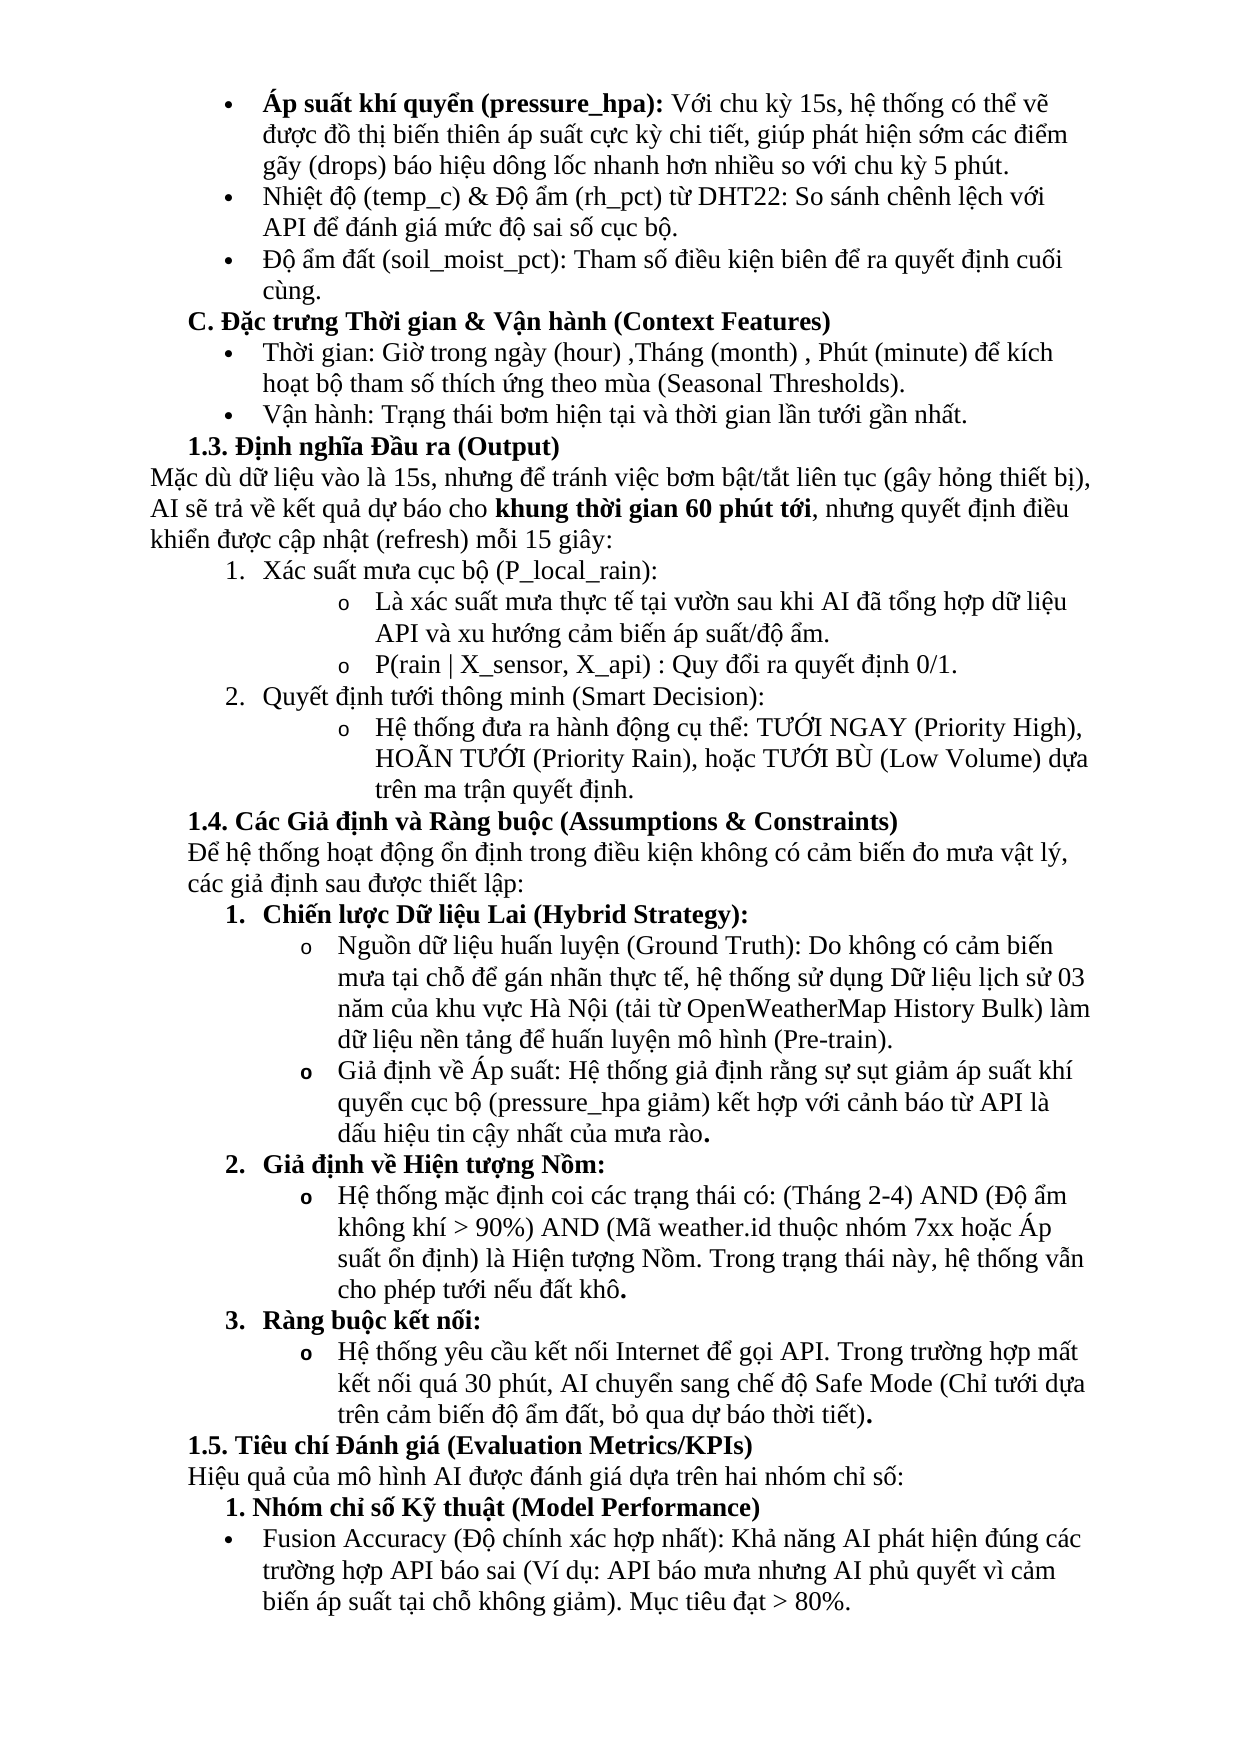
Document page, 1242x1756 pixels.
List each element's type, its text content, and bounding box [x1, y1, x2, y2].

text Mặc dù dữ liệu vào là 15s, nhưng để tránh việc bơm bật/tắt liên tục (gây hỏng thiết bị), AI sẽ trả về kết quả dự báo cho khung thời gian 60 phút tới, nhưng quyết định điều khiển được cập nhật (refresh) mỗi 15 giây: [150, 461, 1092, 554]
list Thời gian: Giờ trong ngày (hour) ,Tháng (month) , Phút (minute) để kích hoạt bộ tham số thích ứng theo mùa (Seasonal Thresholds). [225, 336, 1092, 398]
list Vận hành: Trạng thái bơm hiện tại và thời gian lần tưới gần nhất. [225, 398, 1092, 429]
text Để hệ thống hoạt động ổn định trong điều kiện không có cảm biến đo mưa vật lý, các giả định sau được thiết lập: [187, 836, 1092, 898]
text Hiệu quả của mô hình AI được đánh giá dựa trên hai nhóm chỉ số: [187, 1460, 1092, 1491]
list Chiến lược Dữ liệu Lai (Hybrid Strategy): [225, 898, 1092, 929]
text 1.5. Tiêu chí Đánh giá (Evaluation Metrics/KPIs) [187, 1429, 1092, 1460]
list Quyết định tưới thông minh (Smart Decision): [225, 679, 1092, 711]
text 1. Nhóm chỉ số Kỹ thuật (Model Performance) [187, 1491, 1092, 1523]
list Hệ thống yêu cầu kết nối Internet để gọi API. Trong trường hợp mất kết nối quá 30 phút, AI chuyển sang chế độ Safe Mode (Chỉ tưới dựa trên cảm biến độ ẩm đất, bỏ qua dự báo thời tiết). [300, 1335, 1092, 1429]
list Độ ẩm đất (soil_moist_pct): Tham số điều kiện biên để ra quyết định cuối cùng. [225, 243, 1092, 305]
text C. Đặc trưng Thời gian & Vận hành (Context Features) [187, 305, 1092, 336]
list Hệ thống đưa ra hành động cụ thể: TƯỚI NGAY (Priority High), HOÃN TƯỚI (Priority Rain), hoặc TƯỚI BÙ (Low Volume) dựa trên ma trận quyết định. [337, 711, 1092, 804]
text 1.3. Định nghĩa Đầu ra (Output) [187, 429, 1092, 461]
list Là xác suất mưa thực tế tại vườn sau khi AI đã tổng hợp dữ liệu API và xu hướng cảm biến áp suất/độ ẩm. [337, 585, 1092, 648]
list Ràng buộc kết nối: [225, 1304, 1092, 1335]
list Fusion Accuracy (Độ chính xác hợp nhất): Khả năng AI phát hiện đúng các trường hợp API báo sai (Ví dụ: API báo mưa nhưng AI phủ quyết vì cảm biến áp suất tại chỗ không giảm). Mục tiêu đạt > 80%. [225, 1523, 1092, 1616]
list Áp suất khí quyển (pressure_hpa): Với chu kỳ 15s, hệ thống có thể vẽ được đồ thị biến thiên áp suất cực kỳ chi tiết, giúp phát hiện sớm các điểm gãy (drops) báo hiệu dông lốc nhanh hơn nhiều so với chu kỳ 5 phút. [225, 87, 1092, 180]
list Giả định về Hiện tượng Nồm: [225, 1148, 1092, 1179]
text 1.4. Các Giả định và Ràng buộc (Assumptions & Constraints) [187, 804, 1092, 836]
list P(rain | X_sensor, X_api) : Quy đổi ra quyết định 0/1. [337, 648, 1092, 679]
list Nhiệt độ (temp_c) & Độ ẩm (rh_pct) từ DHT22: So sánh chênh lệch với API để đánh giá mức độ sai số cục bộ. [225, 180, 1092, 243]
list Nguồn dữ liệu huấn luyện (Ground Truth): Do không có cảm biến mưa tại chỗ để gán nhãn thực tế, hệ thống sử dụng Dữ liệu lịch sử 03 năm của khu vực Hà Nội (tải từ OpenWeatherMap History Bulk) làm dữ liệu nền tảng để huấn luyện mô hình (Pre-train). [300, 929, 1092, 1054]
list Giả định về Áp suất: Hệ thống giả định rằng sự sụt giảm áp suất khí quyển cục bộ (pressure_hpa giảm) kết hợp với cảnh báo từ API là dấu hiệu tin cậy nhất của mưa rào. [300, 1054, 1092, 1148]
list Xác suất mưa cục bộ (P_local_rain): [225, 554, 1092, 585]
list Hệ thống mặc định coi các trạng thái có: (Tháng 2-4) AND (Độ ẩm không khí > 90%) AND (Mã weather.id thuộc nhóm 7xx hoặc Áp suất ổn định) là Hiện tượng Nồm. Trong trạng thái này, hệ thống vẫn cho phép tưới nếu đất khô. [300, 1179, 1092, 1304]
